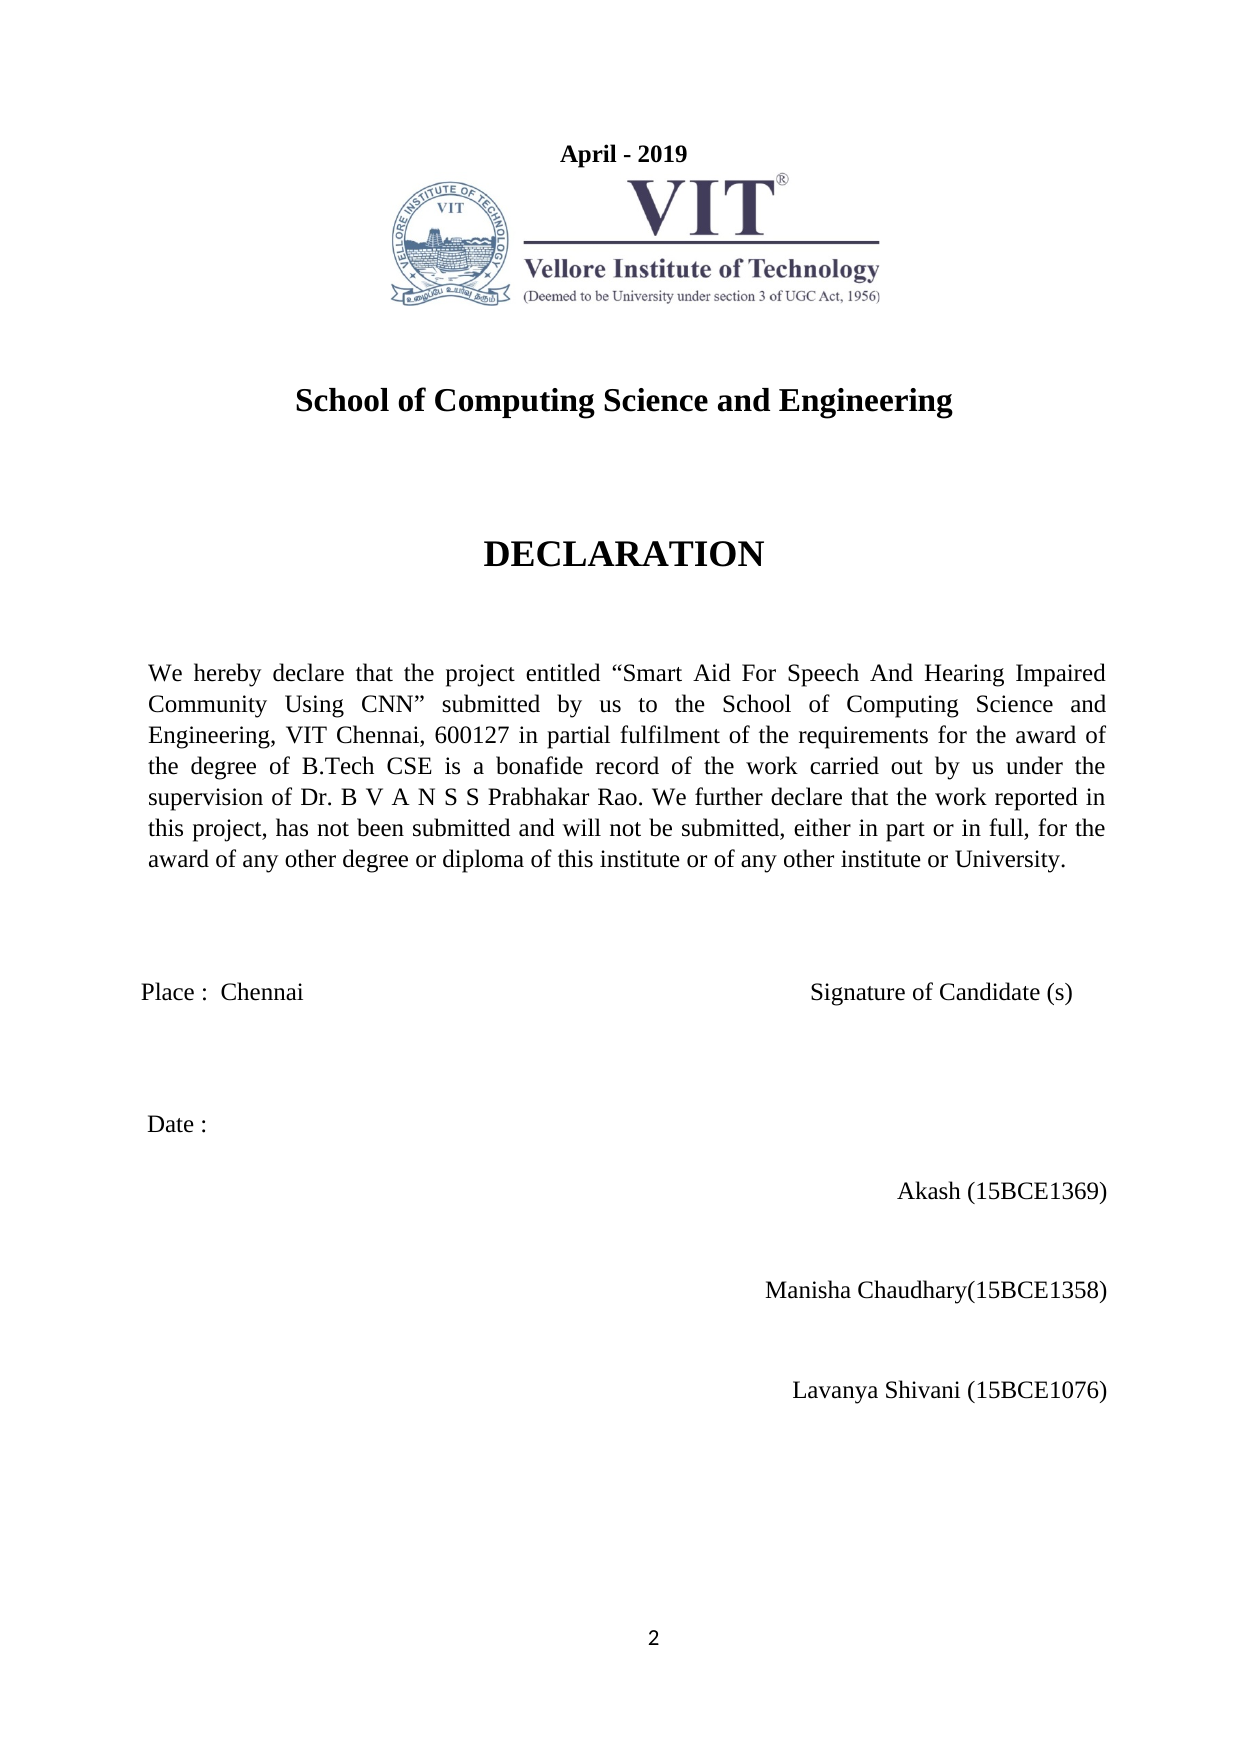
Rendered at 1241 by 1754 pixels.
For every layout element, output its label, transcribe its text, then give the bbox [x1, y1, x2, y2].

text School of Computing Science and Engineering [141, 381, 1107, 419]
text Place : Chennai Signature of Candidate (s) [141, 977, 1107, 1005]
text We hereby declare that the project entitled “Smart Aid For Speech And Hearing Impaired Community Using CNN” submitted by us to the School of Computing Science and Engineering, VIT Chennai, 600127 in partial fulfilment of the requirements for the award of the degree of B.Tech CSE is a bonafide record of the work carried out by us under the supervision of Dr. B V A N S S Prabhakar Rao. We further declare that the work reported in this project, has not been submitted and will not be submitted, either in part or in full, for the award of any other degree or diploma of this institute or of any other institute or University. [148, 658, 1107, 873]
text Manisha Chaudhary(15BCE1358) [141, 1275, 1107, 1304]
text DECLARATION [141, 531, 1107, 574]
text Akash (15BCE1369) [141, 1176, 1107, 1204]
text Lavanya Shivani (15BCE1076) [141, 1375, 1107, 1404]
picture [390, 172, 880, 306]
text Date : [141, 1109, 1107, 1137]
